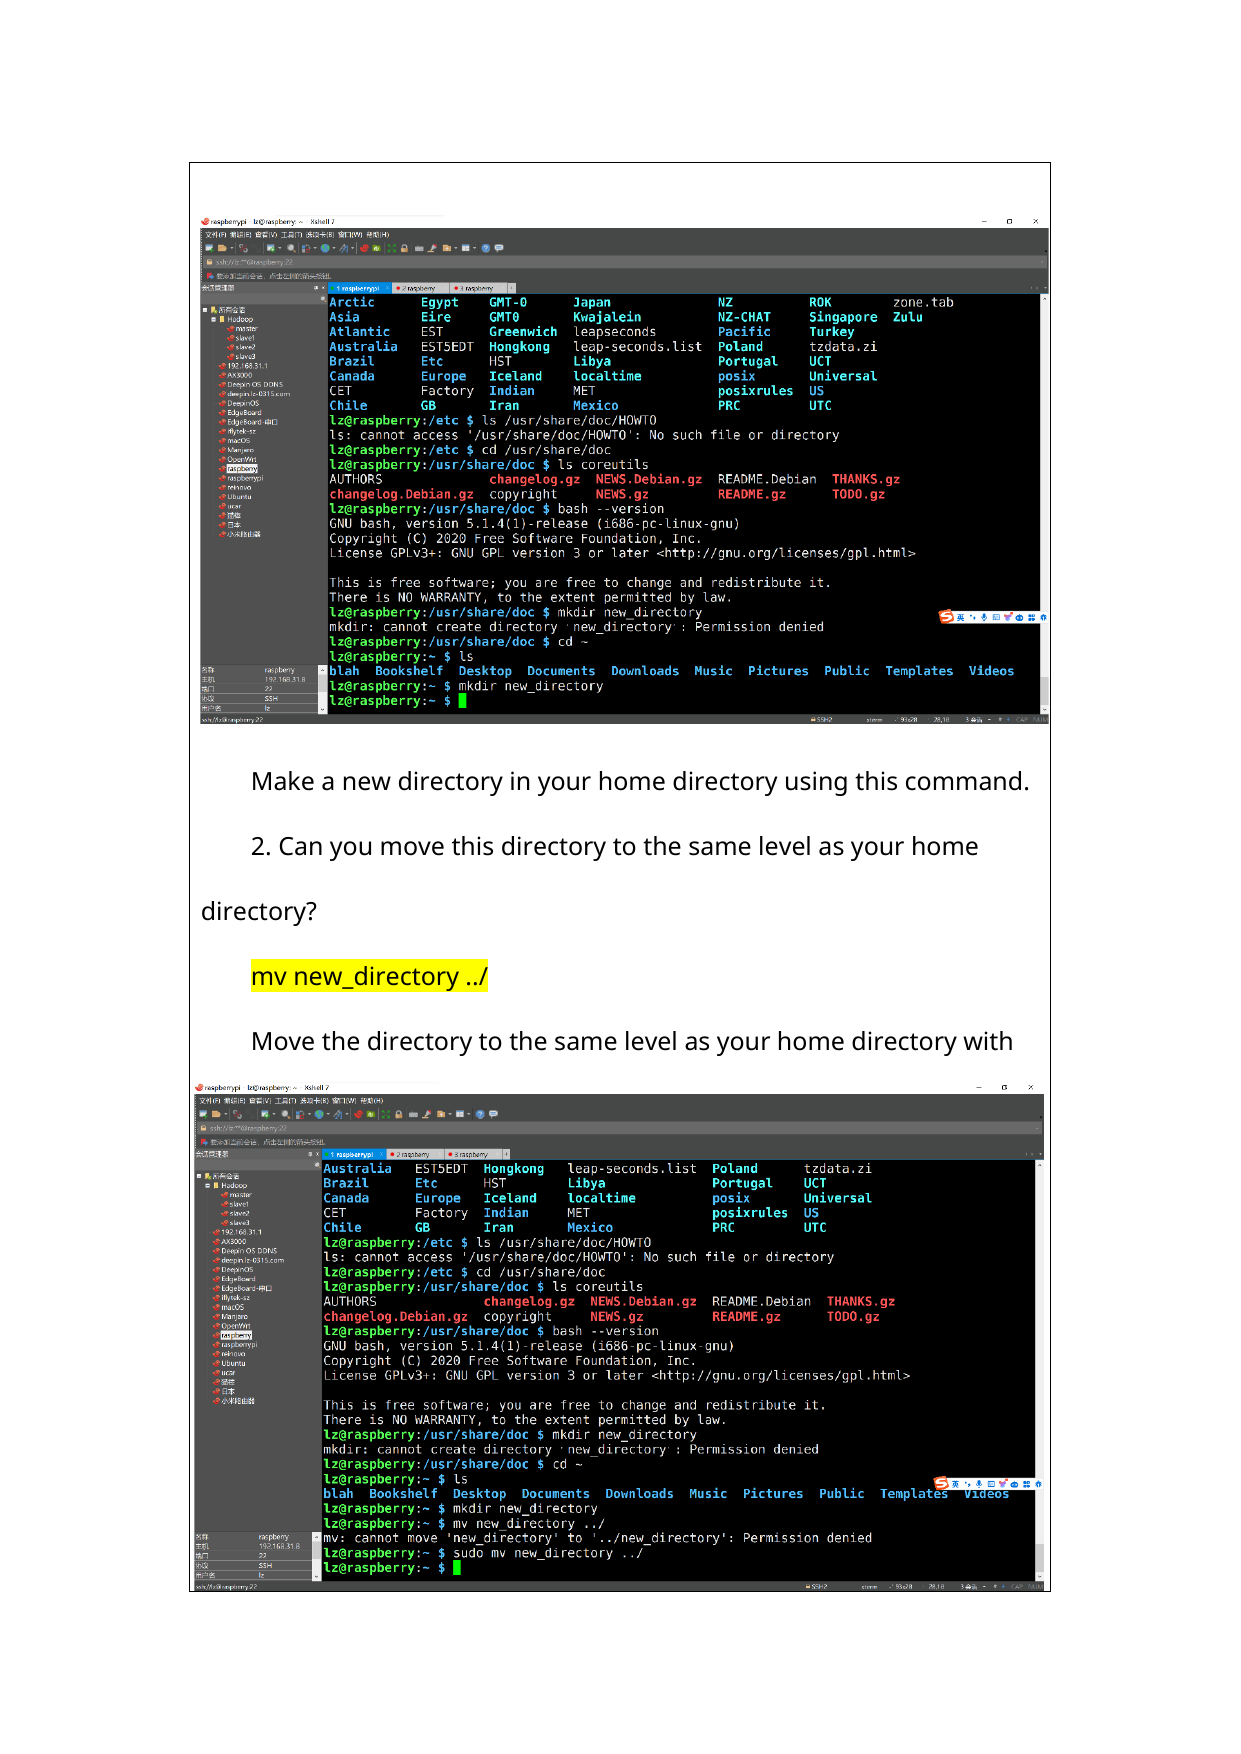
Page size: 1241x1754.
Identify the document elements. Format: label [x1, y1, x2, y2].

picture [200, 215, 1049, 724]
table_cell [190, 163, 1050, 1591]
picture [194, 1082, 1044, 1591]
